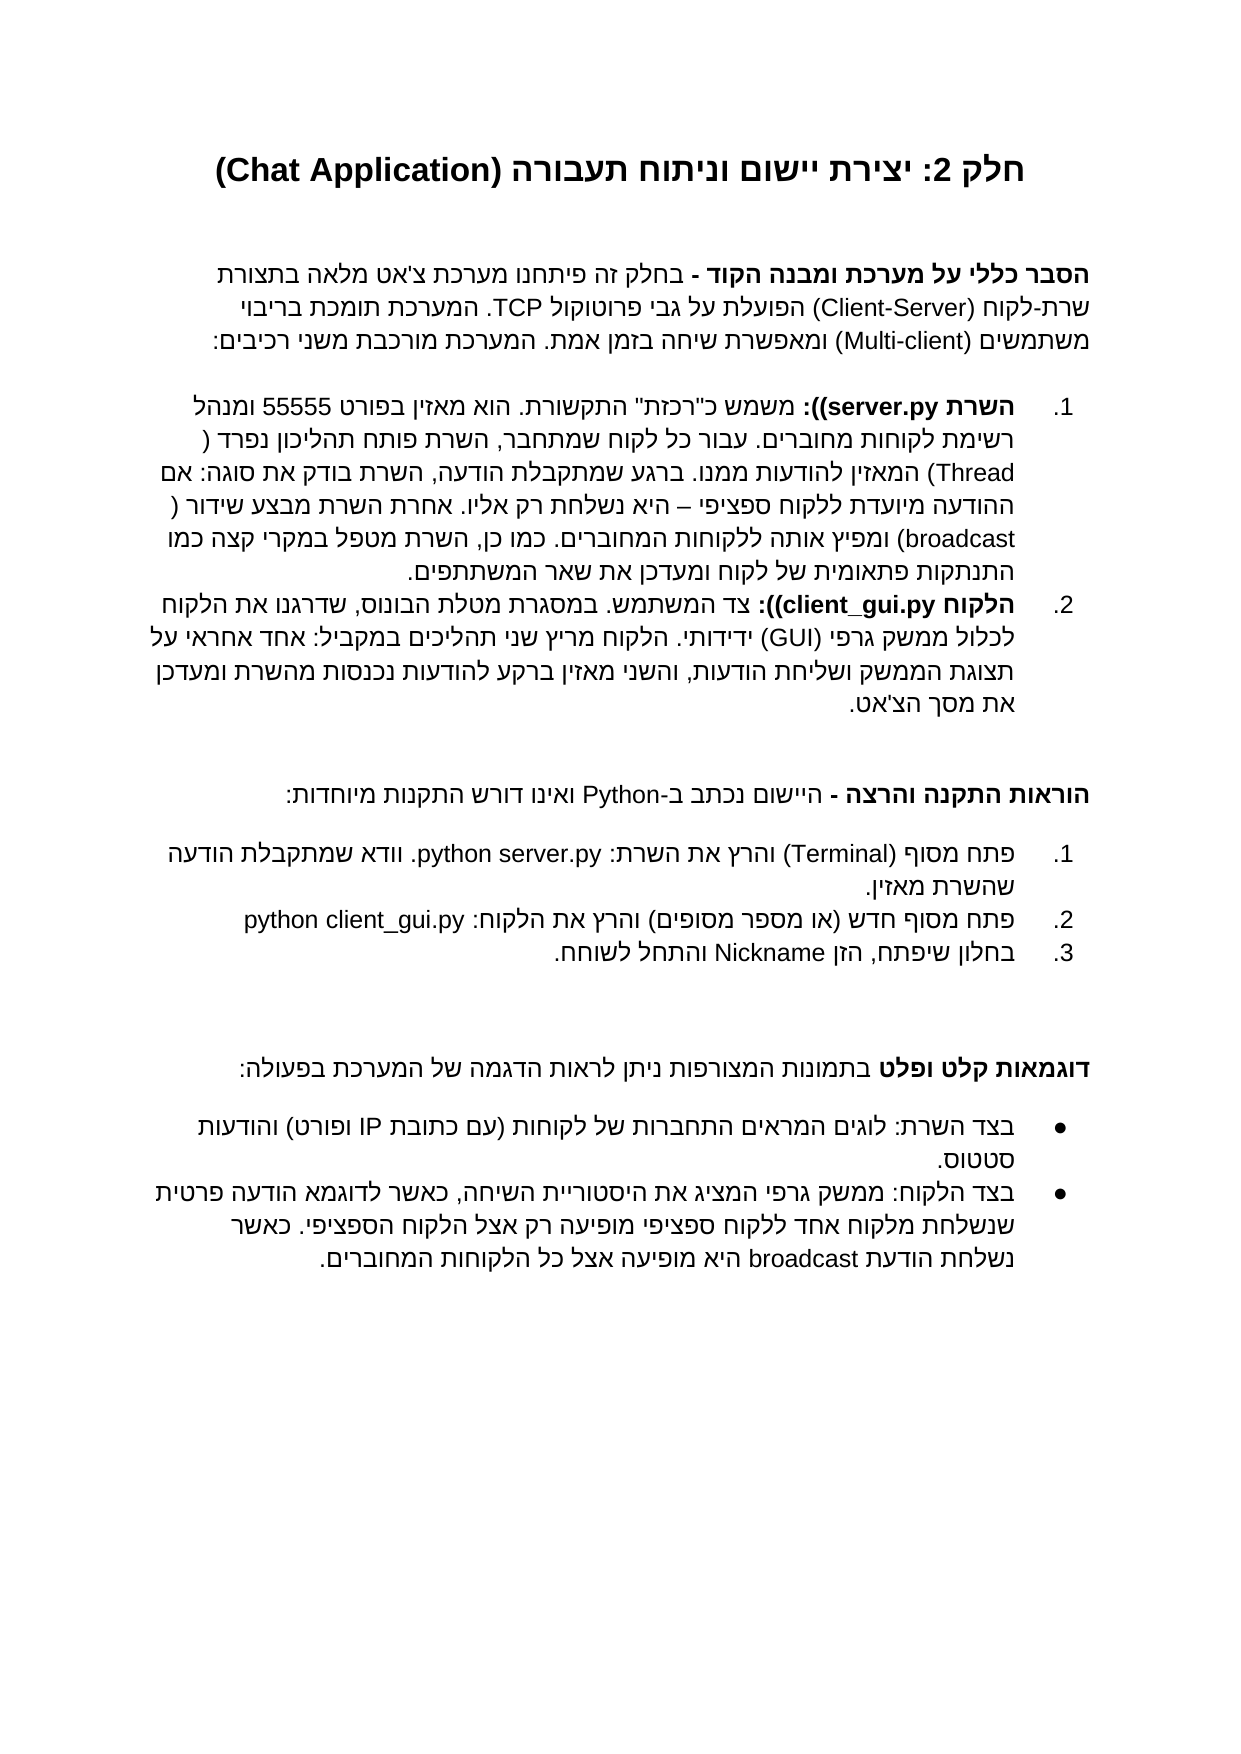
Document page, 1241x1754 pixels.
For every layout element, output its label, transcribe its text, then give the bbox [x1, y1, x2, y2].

text חלק 2: יצירת יישום וניתוח תעבורה (Chat Application) [150, 150, 1090, 188]
list בחלון שיפתח, הזן Nickname והתחל לשוחח. [150, 938, 1053, 966]
text דוגמאות קלט ופלט בתמונות המצורפות ניתן לראות הדגמה של המערכת בפעולה: [150, 1054, 1090, 1082]
list בצד השרת: לוגים המראים התחברות של לקוחות (עם כתובת IP ופורט) והודעות סטטוס. [150, 1112, 1053, 1173]
list פתח מסוף (Terminal) והרץ את השרת: python server.py. וודא שמתקבלת הודעה שהשרת מאזין. [150, 838, 1053, 900]
text הסבר כללי על מערכת ומבנה הקוד - בחלק זה פיתחנו מערכת צ'אט מלאה בתצורת שרת-לקוח (Client-Server) הפועלת על גבי פרוטוקול TCP. המערכת תומכת בריבוי משתמשים (Multi-client) ומאפשרת שיחה בזמן אמת. המערכת מורכבת משני רכיבים: [150, 260, 1090, 355]
list הלקוח client_gui.py)): צד המשתמש. במסגרת מטלת הבונוס, שדרגנו את הלקוח לכלול ממשק גרפי (GUI) ידידותי. הלקוח מריץ שני תהליכים במקביל: אחד אחראי על תצוגת הממשק ושליחת הודעות, והשני מאזין ברקע להודעות נכנסות מהשרת ומעדכן את מסך הצ'אט. [150, 590, 1053, 718]
text הוראות התקנה והרצה - היישום נכתב ב-Python ואינו דורש התקנות מיוחדות: [150, 781, 1090, 809]
list השרת server.py)): משמש כ"רכזת" התקשורת. הוא מאזין בפורט 55555 ומנהל רשימת לקוחות מחוברים. עבור כל לקוח שמתחבר, השרת פותח תהליכון נפרד (Thread) המאזין להודעות ממנו. ברגע שמתקבלת הודעה, השרת בודק את סוגה: אם ההודעה מיועדת ללקוח ספציפי – היא נשלחת רק אליו. אחרת השרת מבצע שידור (broadcast) ומפיץ אותה ללקוחות המחוברים. כמו כן, השרת מטפל במקרי קצה כמו התנתקות פתאומית של לקוח ומעדכן את שאר המשתתפים. [150, 392, 1053, 586]
list פתח מסוף חדש (או מספר מסופים) והרץ את הלקוח: python client_gui.py [150, 904, 1053, 933]
list בצד הלקוח: ממשק גרפי המציג את היסטוריית השיחה, כאשר לדוגמא הודעה פרטית שנשלחת מלקוח אחד ללקוח ספציפי מופיעה רק אצל הלקוח הספציפי. כאשר נשלחת הודעת broadcast היא מופיעה אצל כל הלקוחות המחוברים. [150, 1178, 1053, 1272]
